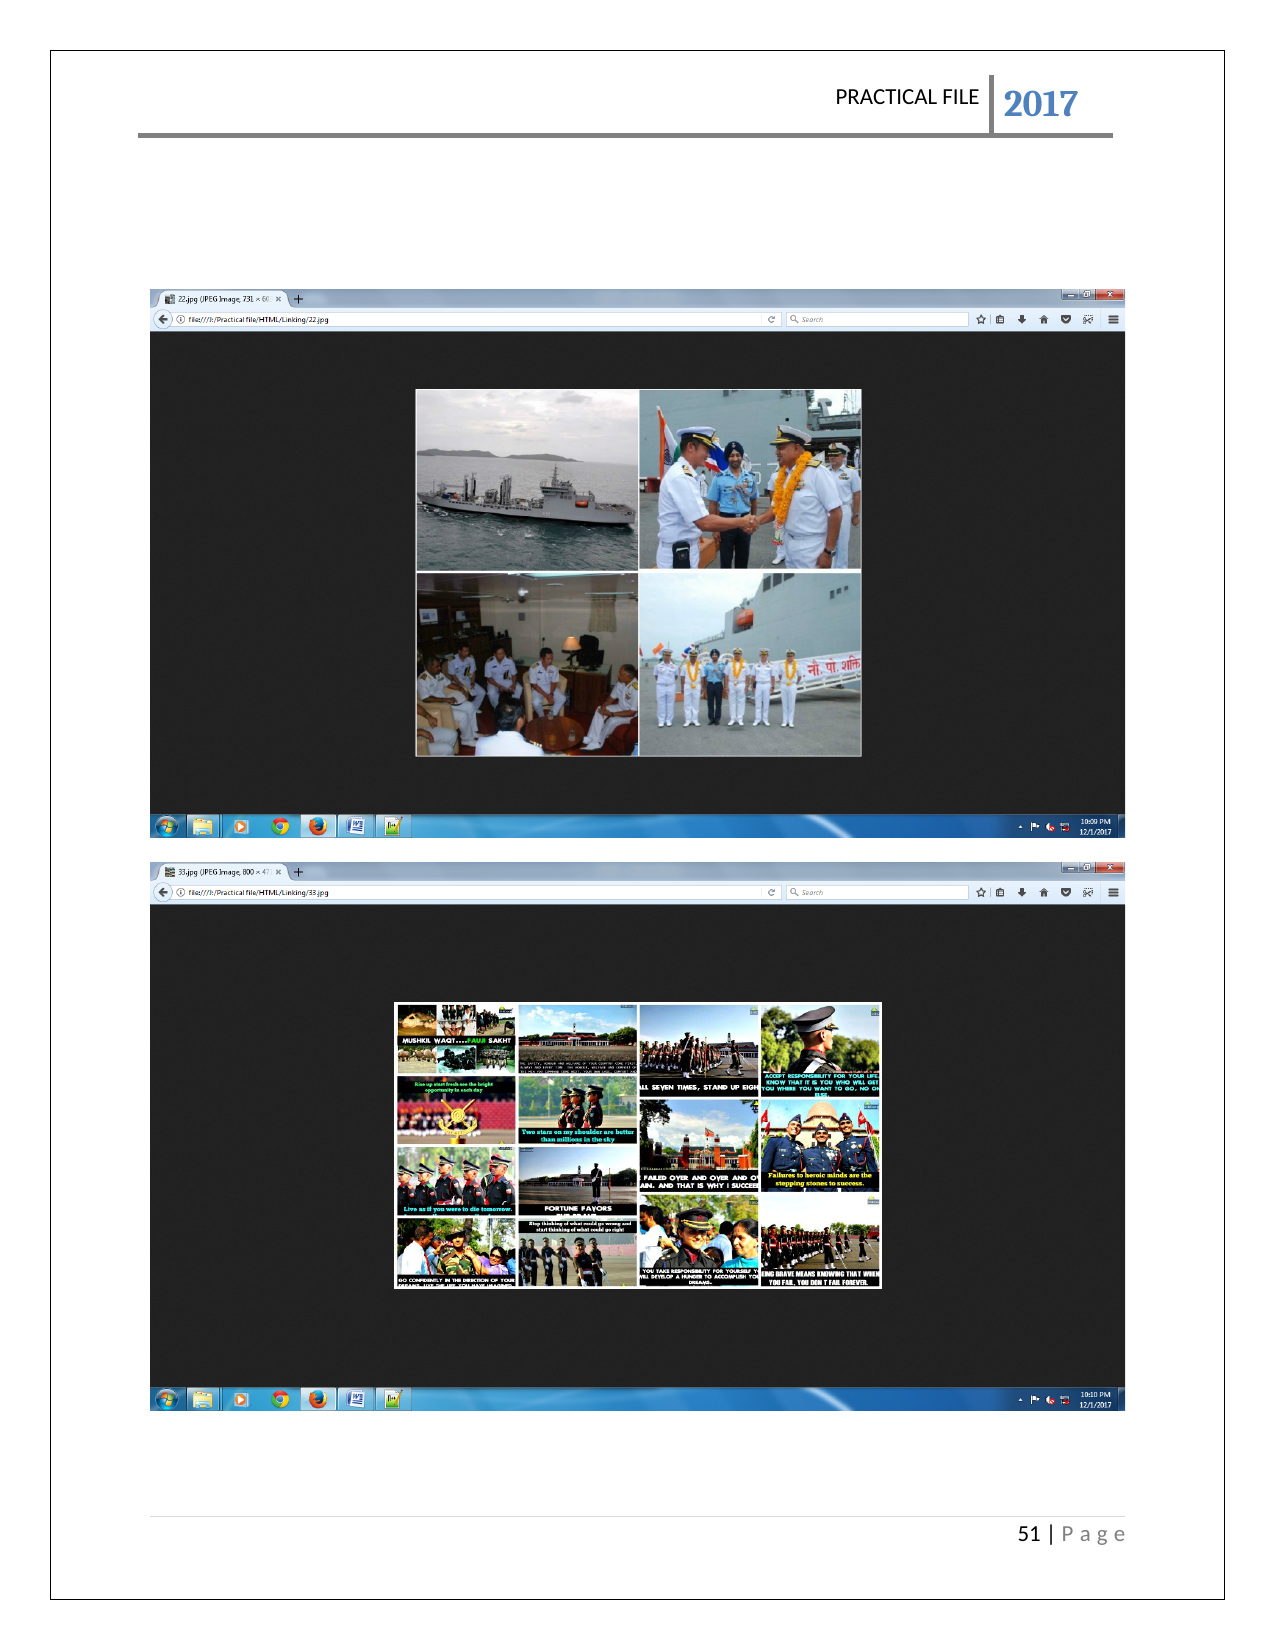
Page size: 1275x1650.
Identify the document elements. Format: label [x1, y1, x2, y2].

picture [150, 862, 1125, 1411]
picture [150, 289, 1125, 838]
